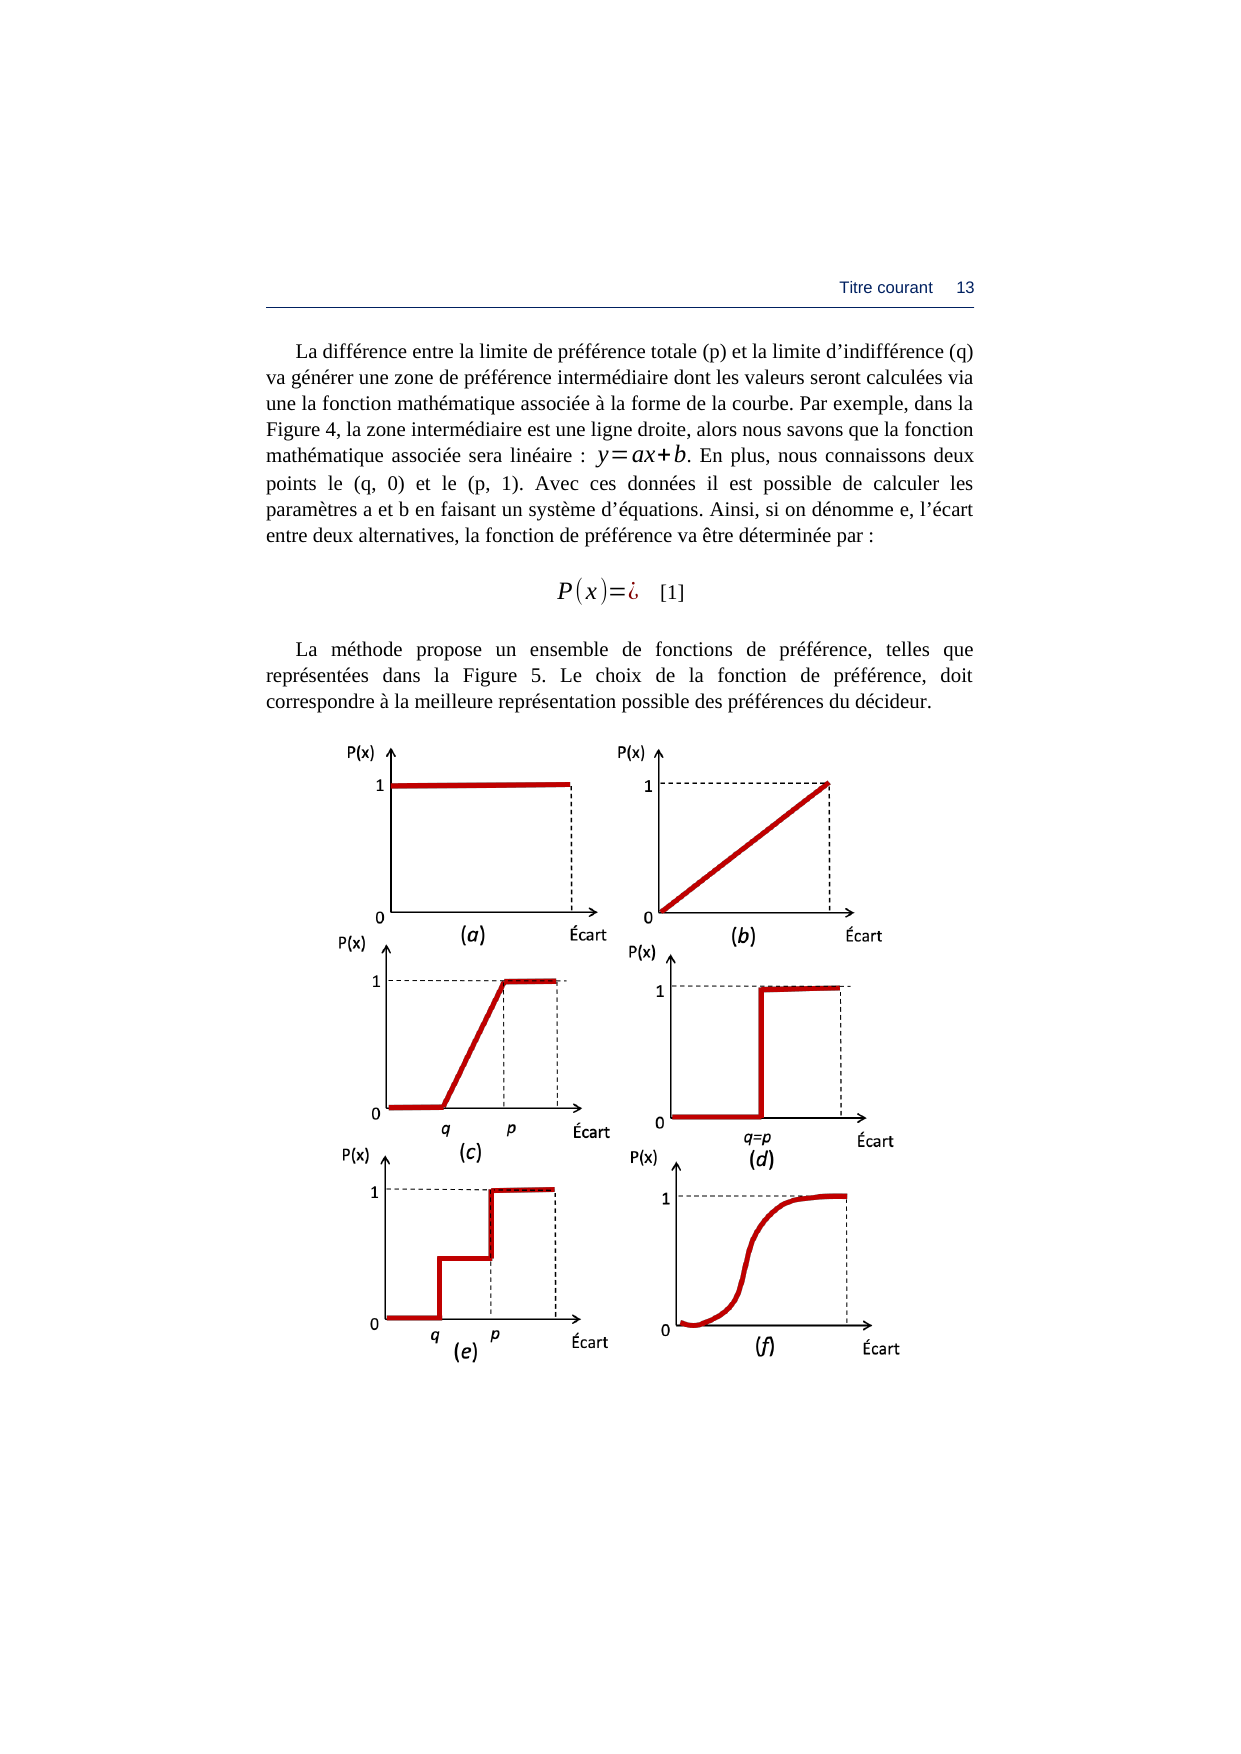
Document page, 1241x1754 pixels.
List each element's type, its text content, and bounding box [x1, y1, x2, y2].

text La différence entre la limite de préférence totale (p) et la limite d’indifférence (q) va générer une zone de préférence intermédiaire dont les valeurs seront calculées via une la fonction mathématique associée à la forme de la courbe. Par exemple, dans la Figure 4, la zone intermédiaire est une ligne droite, alors nous savons que la fonction mathématique associée sera linéaire : . En plus, nous connaissons deux points le (q, 0) et le (p, 1). Avec ces données il est possible de calculer les paramètres a et b en faisant un système d’équations. Ainsi, si on dénomme e, l’écart entre deux alternatives, la fonction de préférence va être déterminée par : [266, 337, 974, 547]
text La méthode propose un ensemble de fonctions de préférence, telles que représentées dans la Figure 5. Le choix de la fonction de préférence, doit correspondre à la meilleure représentation possible des préférences du décideur. [266, 635, 974, 713]
picture [326, 736, 915, 1378]
text [1] [266, 576, 974, 606]
